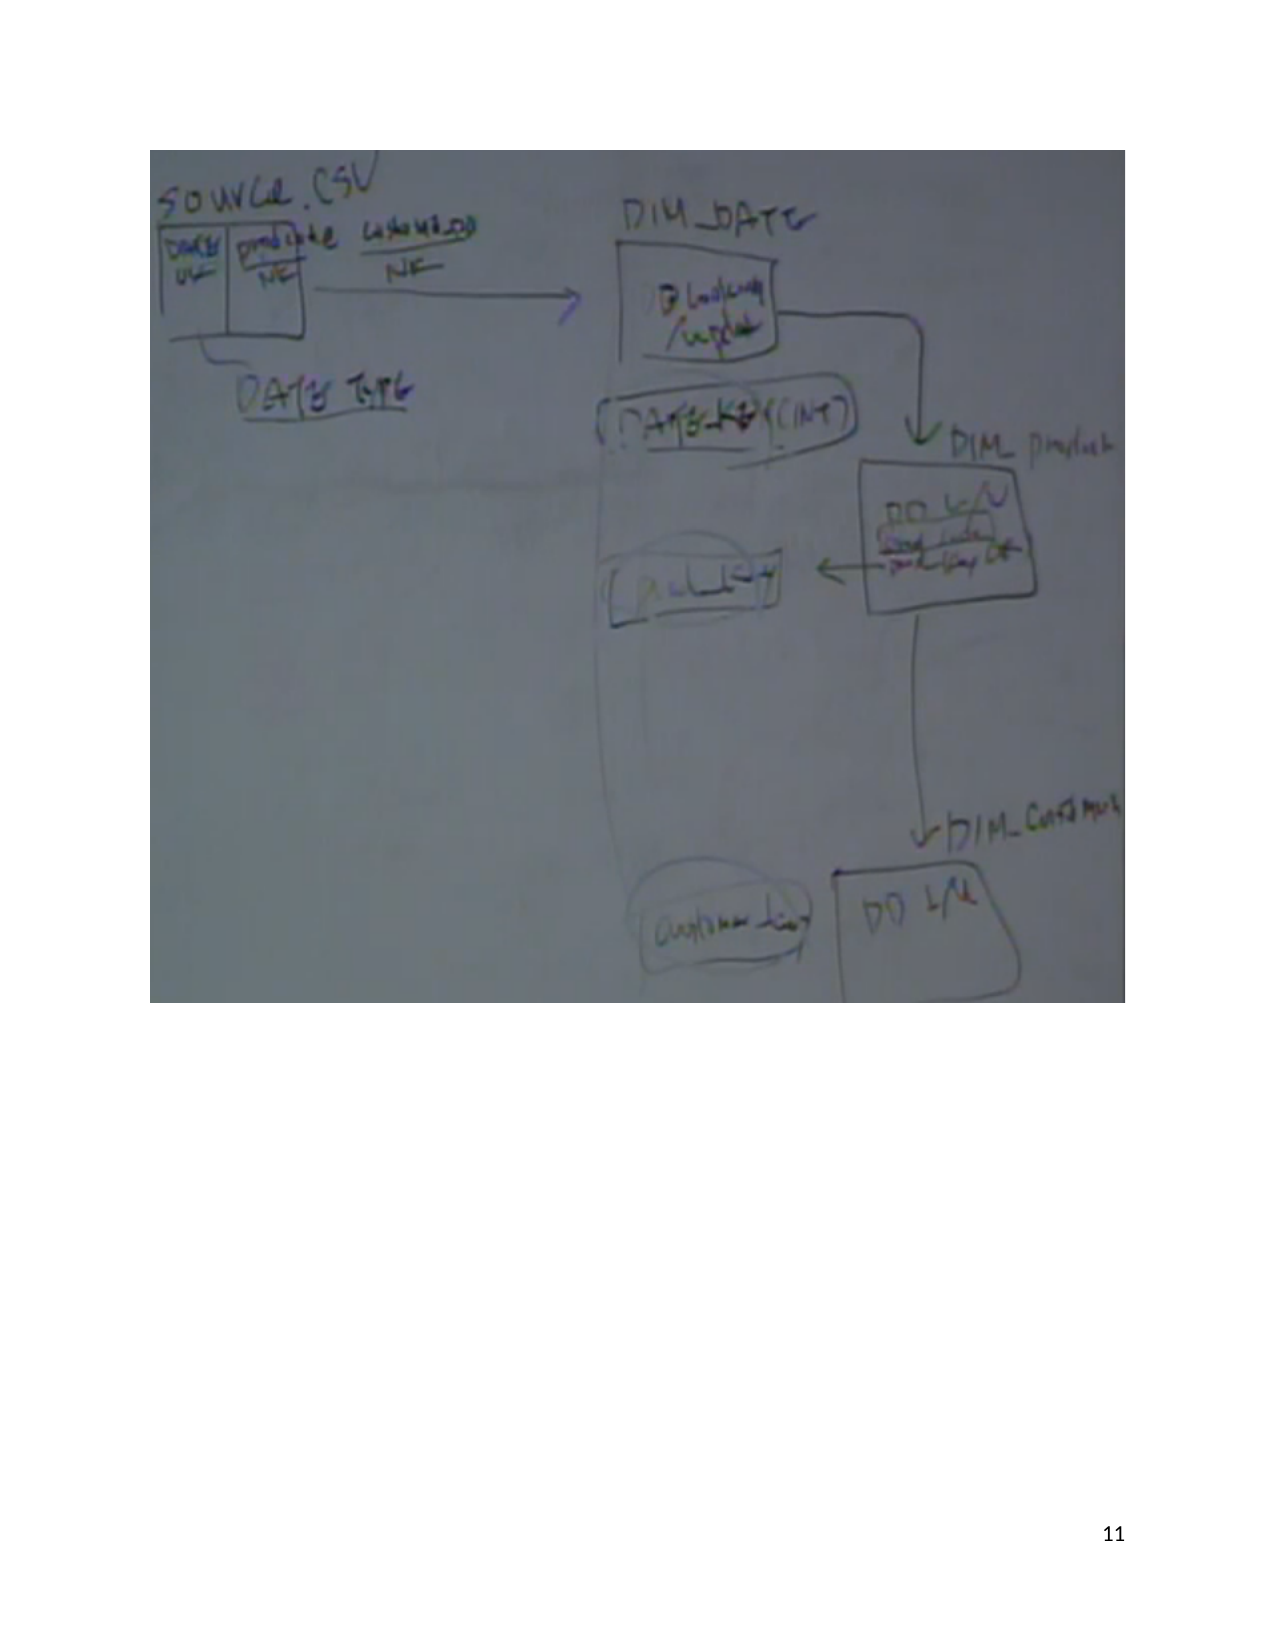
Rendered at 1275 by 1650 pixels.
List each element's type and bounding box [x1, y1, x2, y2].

picture [150, 150, 1125, 1003]
